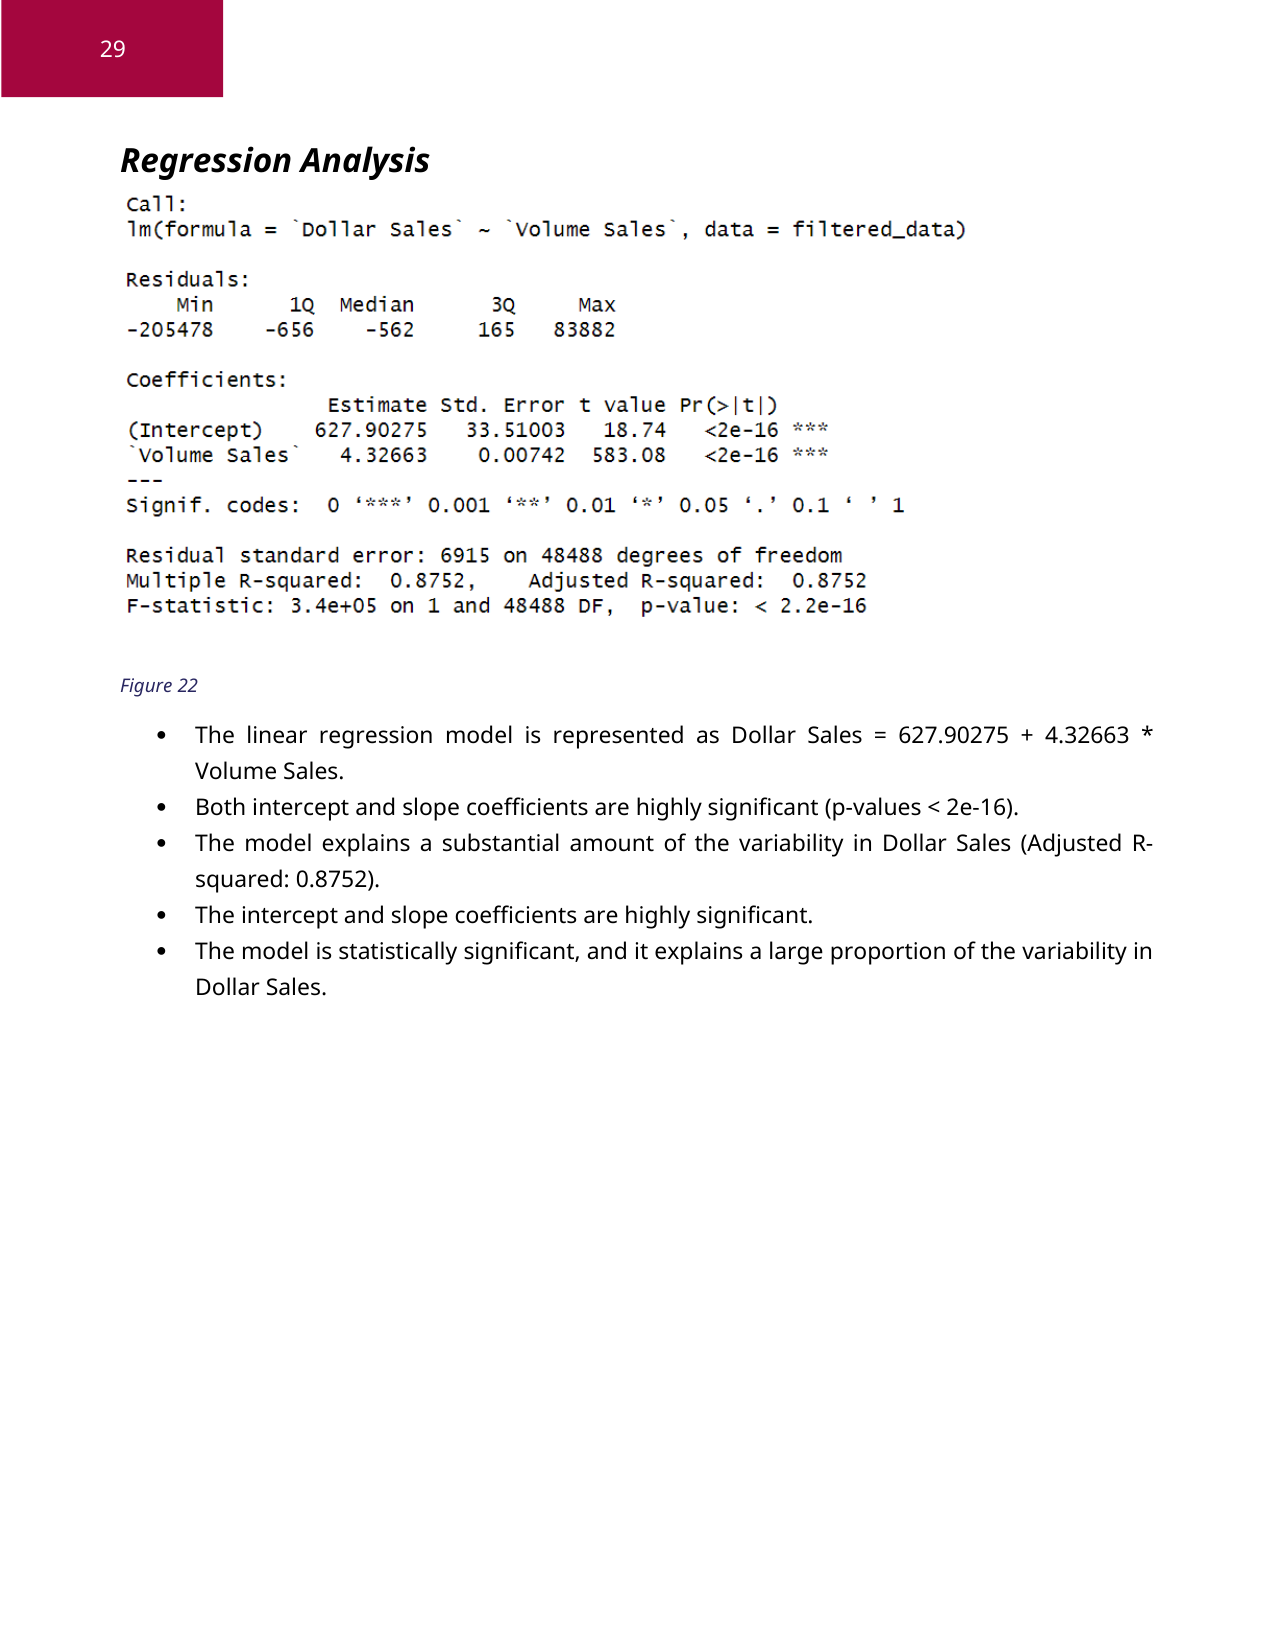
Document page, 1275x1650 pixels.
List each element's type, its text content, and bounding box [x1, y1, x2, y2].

list The model is statistically significant, and it explains a large proportion of the variability in Dollar Sales. [157, 935, 1155, 1002]
list The intercept and slope coefficients are highly significant. [157, 899, 1155, 930]
list The model explains a substantial amount of the variability in Dollar Sales (Adjusted R-squared: 0.8752). [157, 827, 1155, 894]
subtitle Regression Analysis [120, 137, 1155, 183]
list The linear regression model is represented as Dollar Sales = 627.90275 + 4.32663 * Volume Sales. [157, 719, 1155, 786]
list Both intercept and slope coefficients are highly significant (p-values < 2e-16). [157, 791, 1155, 822]
picture [120, 182, 1027, 644]
